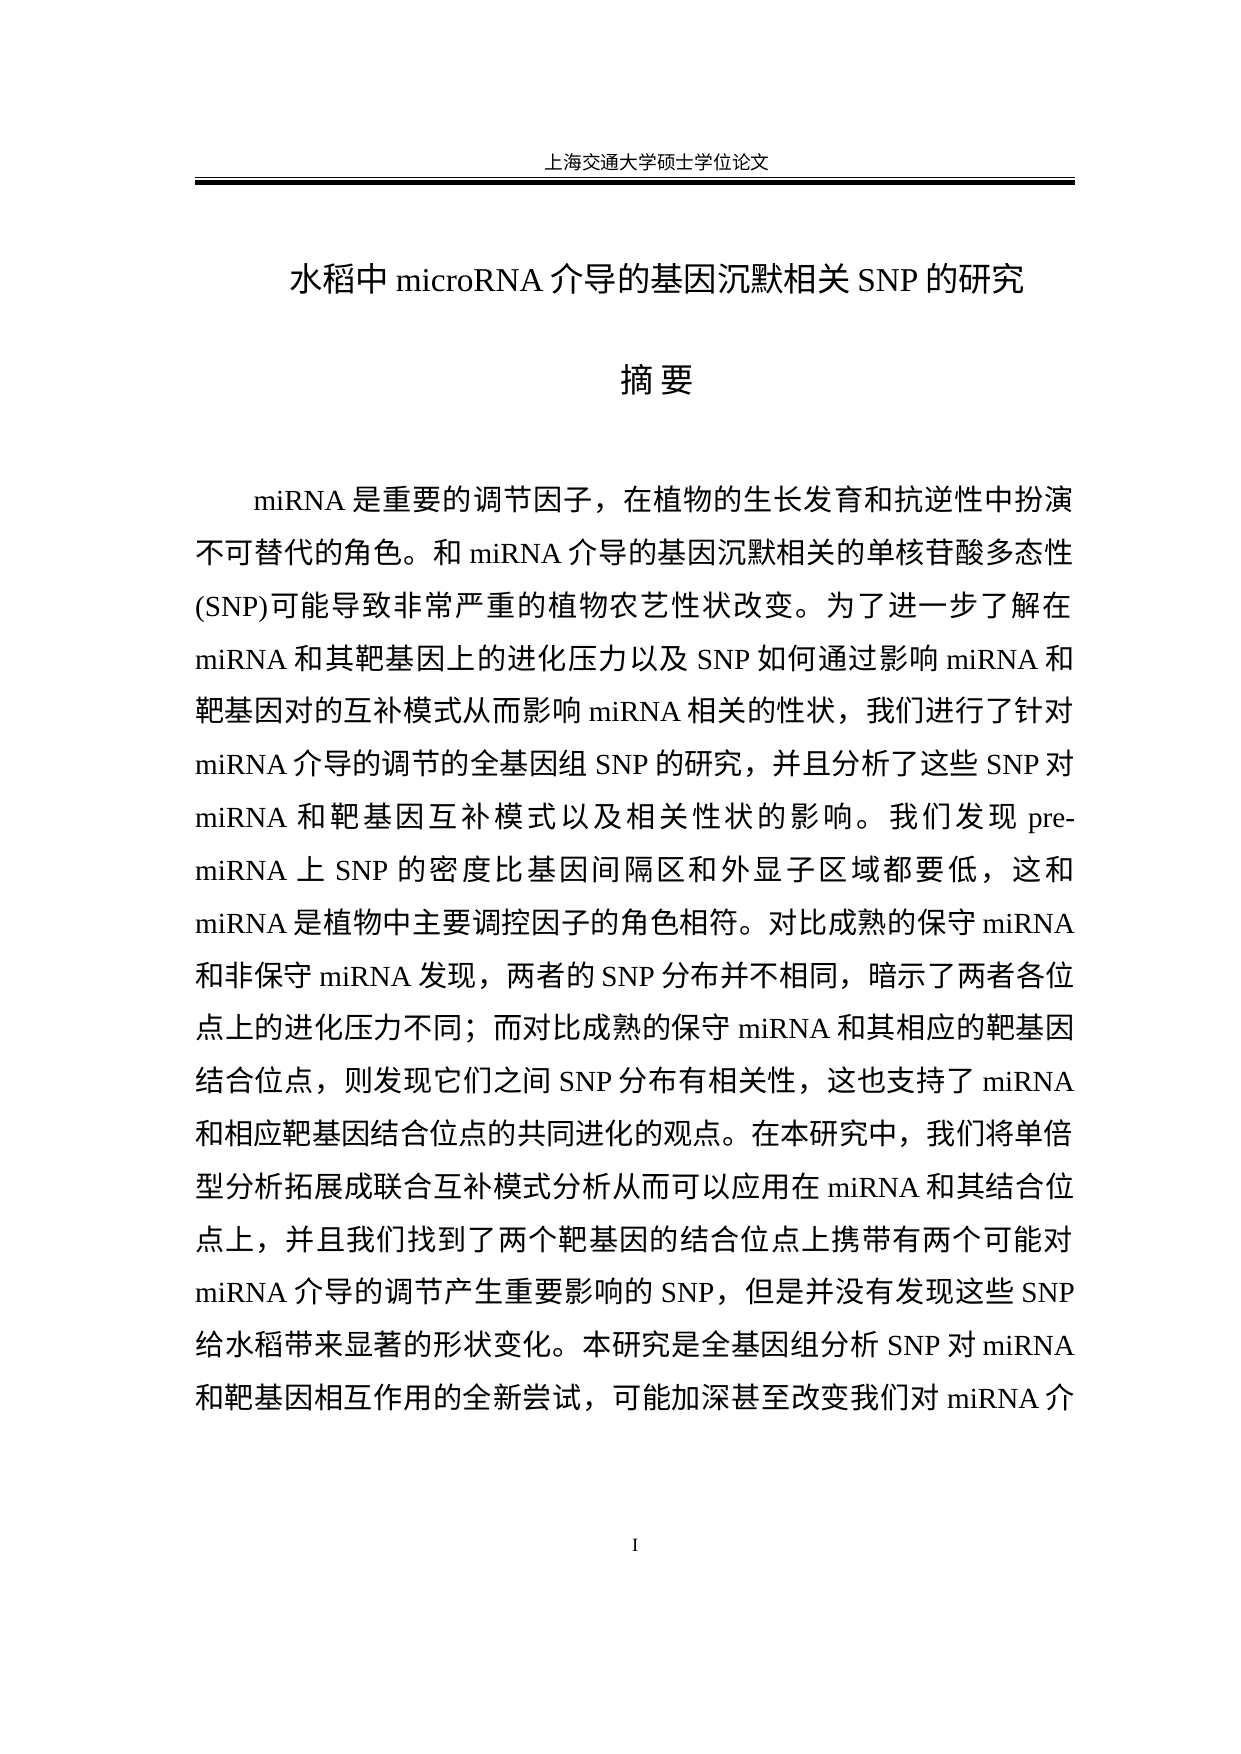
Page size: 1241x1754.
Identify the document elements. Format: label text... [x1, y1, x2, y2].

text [195, 477, 1075, 1417]
text 摘 要 [195, 354, 1075, 402]
text 水稻中microRNA介导的基因沉默相关SNP的研究 [195, 252, 1075, 301]
